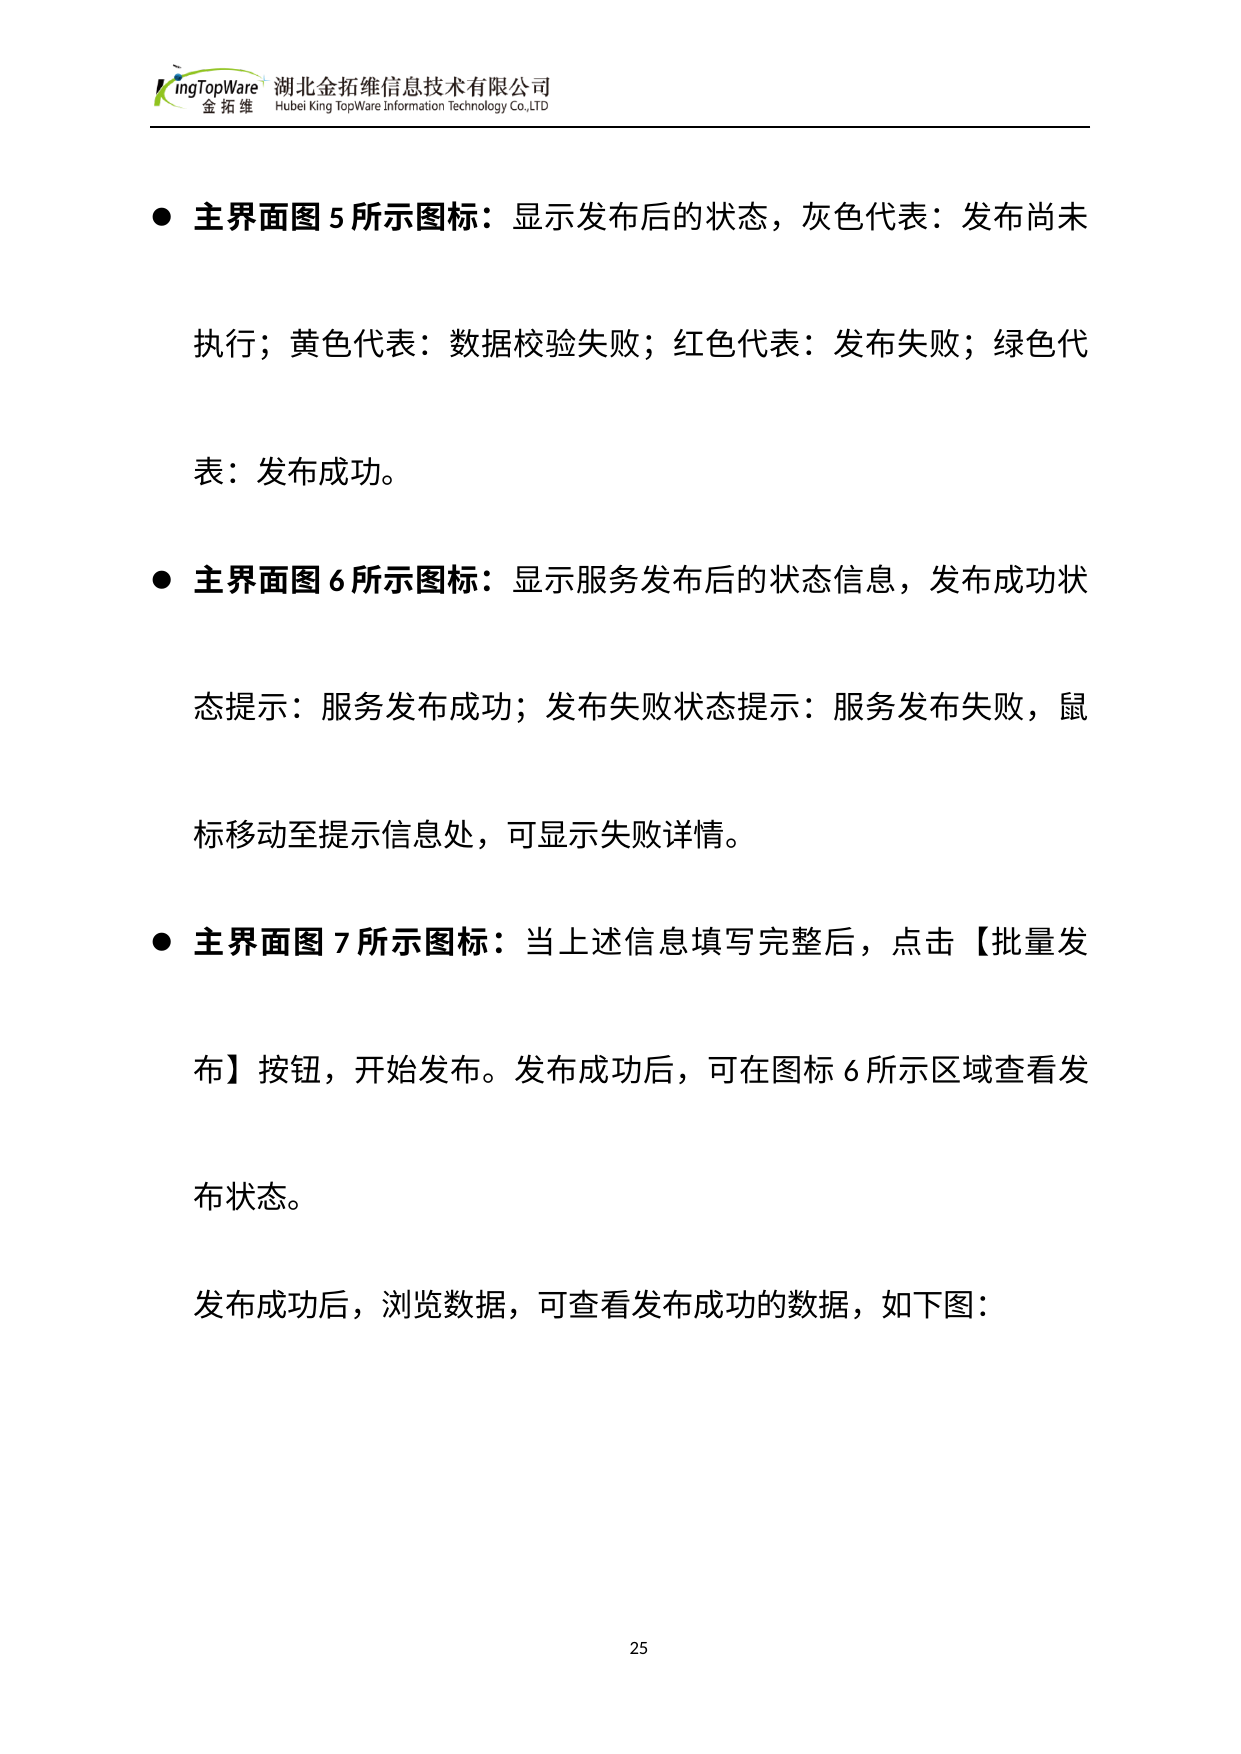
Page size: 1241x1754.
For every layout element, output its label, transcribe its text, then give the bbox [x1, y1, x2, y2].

list 发布成功后，浏览数据，可查看发布成功的数据，如下图： [194, 1260, 1090, 1345]
picture [150, 59, 554, 120]
list 主界面图6所示图标：显示服务发布后的状态信息，发布成功状态提示：服务发布成功；发布失败状态提示：服务发布失败，鼠标移动至提示信息处，可显示失败详情。 [150, 535, 1090, 875]
list 主界面图7所示图标：当上述信息填写完整后，点击【批量发布】按钮，开始发布。发布成功后，可在图标6所示区域查看发布状态。 [150, 897, 1090, 1237]
list 主界面图5所示图标：显示发布后的状态，灰色代表：发布尚未执行；黄色代表：数据校验失败；红色代表：发布失败；绿色代表：发布成功。 [150, 172, 1090, 512]
